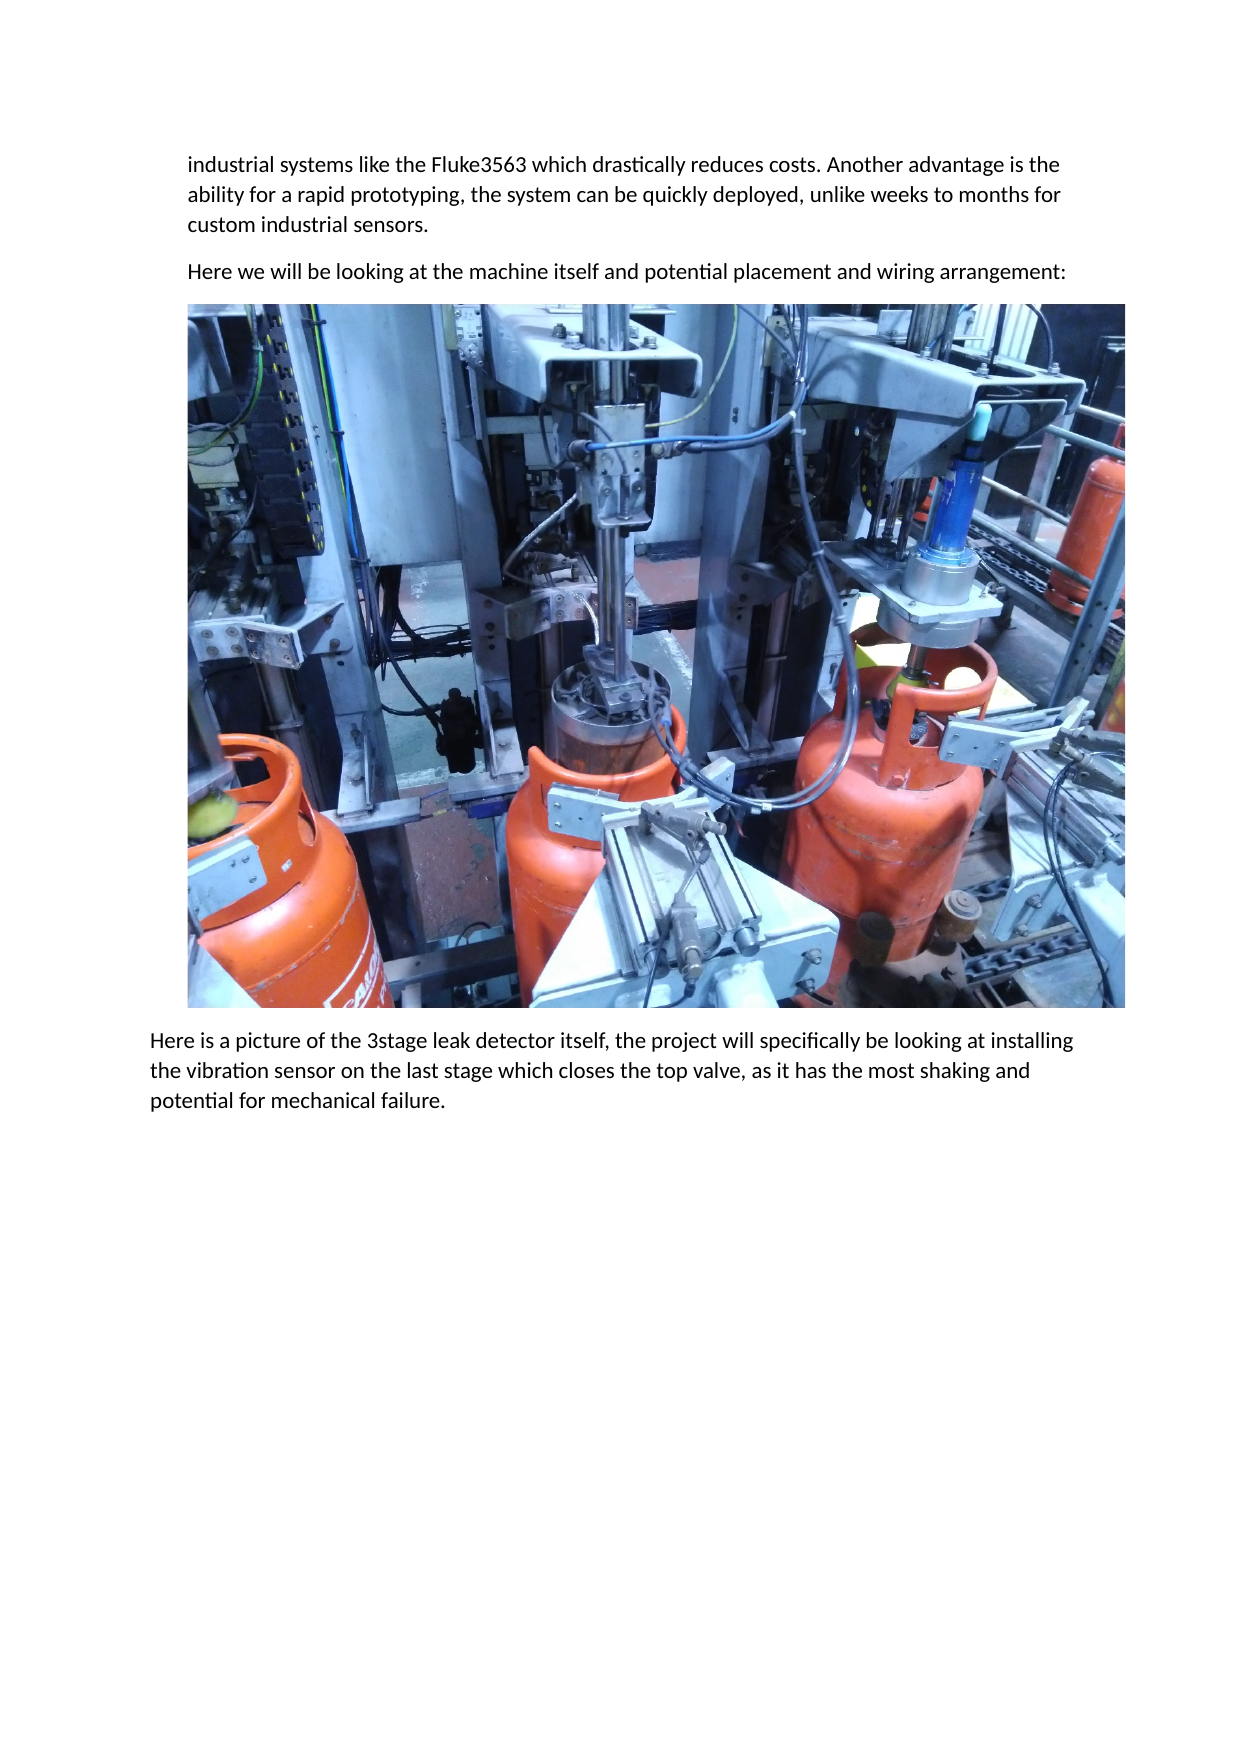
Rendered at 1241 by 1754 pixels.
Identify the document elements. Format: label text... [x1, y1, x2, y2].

text Here we will be looking at the machine itself and potential placement and wiring arrangement: [187, 257, 1090, 285]
picture [187, 304, 1125, 1008]
text Here is a picture of the 3stage leak detector itself, the project will specifically be looking at installing the vibration sensor on the last stage which closes the top valve, as it has the most shaking and potential for mechanical failure. [150, 1026, 1090, 1114]
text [187, 150, 1090, 238]
